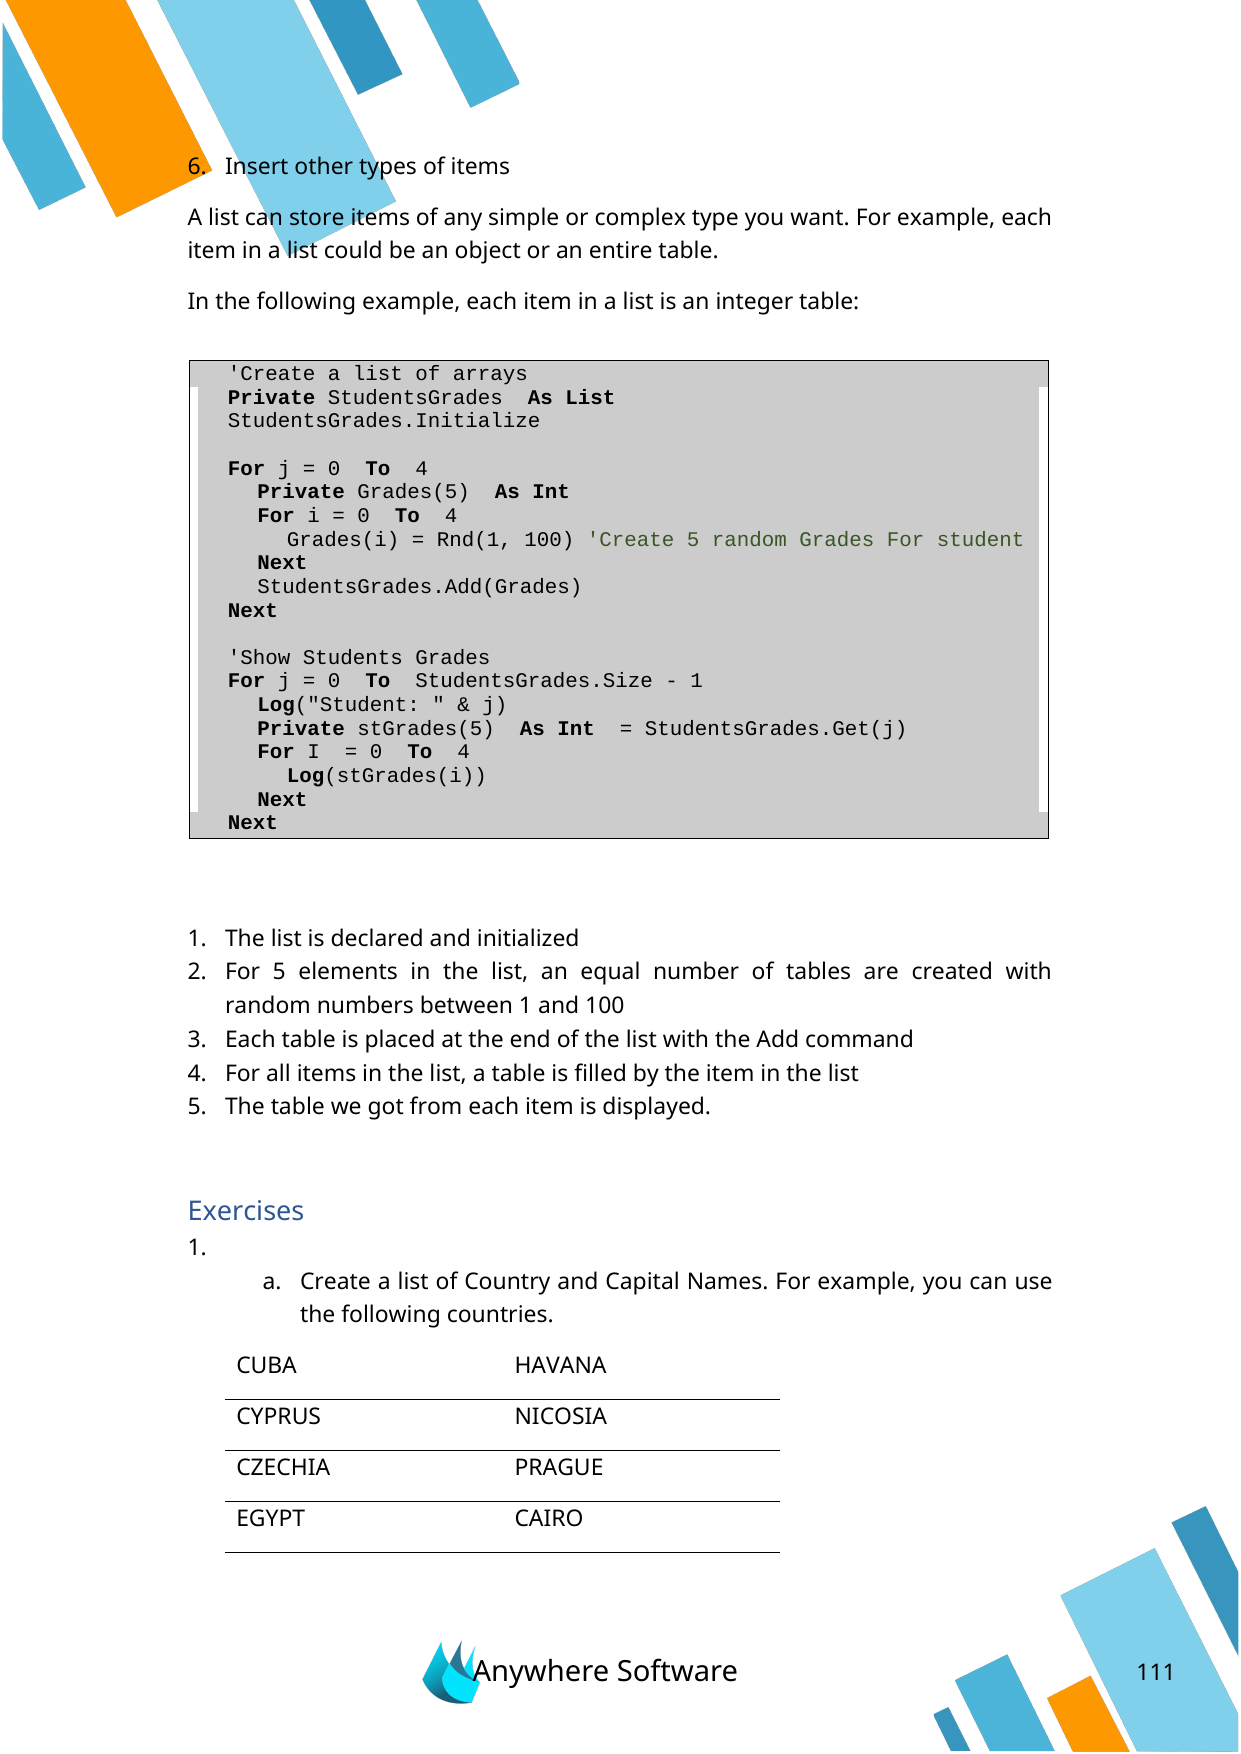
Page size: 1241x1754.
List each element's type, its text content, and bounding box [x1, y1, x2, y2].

picture [422, 1640, 481, 1704]
text A list can store items of any simple or complex type you want. For example, each item in a list could be an object or an entire table. [187, 200, 1053, 265]
picture [2, 0, 520, 256]
list The list is declared and initialized [187, 922, 1053, 953]
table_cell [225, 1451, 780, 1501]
text In the following example, each item in a list is an integer table: [187, 284, 1053, 316]
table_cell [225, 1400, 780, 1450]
list Create a list of Country and Capital Names. For example, you can use the following countries. [262, 1265, 1053, 1330]
list Insert other types of items [187, 150, 1053, 181]
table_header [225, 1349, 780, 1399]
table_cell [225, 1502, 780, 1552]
picture [933, 1506, 1239, 1752]
list For 5 elements in the list, an equal number of tables are created with random numbers between 1 and 100 [187, 955, 1053, 1020]
list The table we got from each item is displayed. [187, 1090, 1053, 1122]
list For all items in the list, a table is filled by the item in the list [187, 1057, 1053, 1088]
subtitle Exercises [187, 1191, 1053, 1228]
list Each table is placed at the end of the list with the Add command [187, 1023, 1053, 1054]
